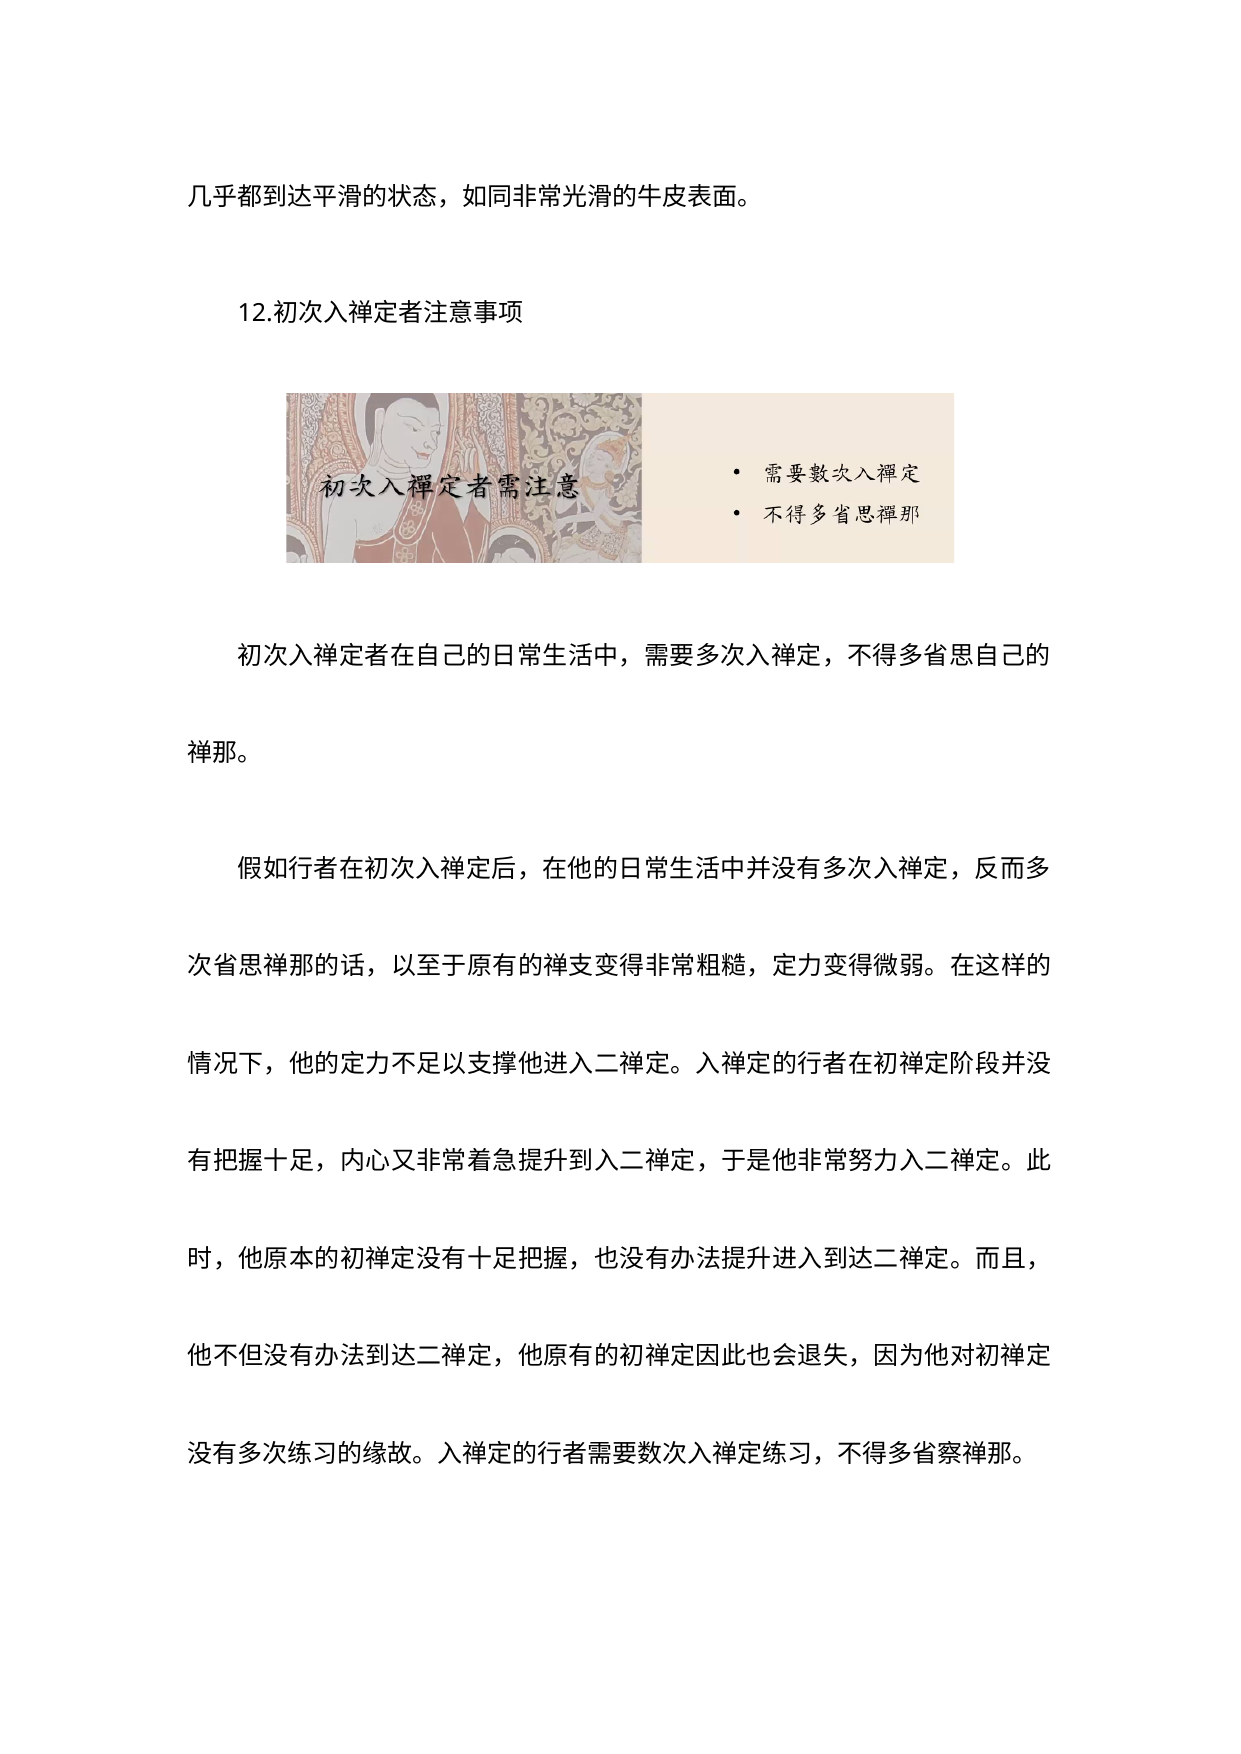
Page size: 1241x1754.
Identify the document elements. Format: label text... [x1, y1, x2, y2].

picture [286, 393, 955, 563]
text 假如行者在初次入禅定后，在他的日常生活中并没有多次入禅定，反而多次省思禅那的话，以至于原有的禅支变得非常粗糙，定力变得微弱。在这样的情况下，他的定力不足以支撑他进入二禅定。入禅定的行者在初禅定阶段并没有把握十足，内心又非常着急提升到入二禅定，于是他非常努力入二禅定。此时，他原本的初禅定没有十足把握，也没有办法提升进入到达二禅定。而且，他不但没有办法到达二禅定，他原有的初禅定因此也会退失，因为他对初禅定没有多次练习的缘故。入禅定的行者需要数次入禅定练习，不得多省察禅那。 [187, 834, 1053, 1484]
text 初次入禅定者在自己的日常生活中，需要多次入禅定，不得多省思自己的禅那。 [187, 621, 1053, 783]
text 12.初次入禅定者注意事项 [187, 278, 1053, 343]
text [187, 162, 1053, 227]
